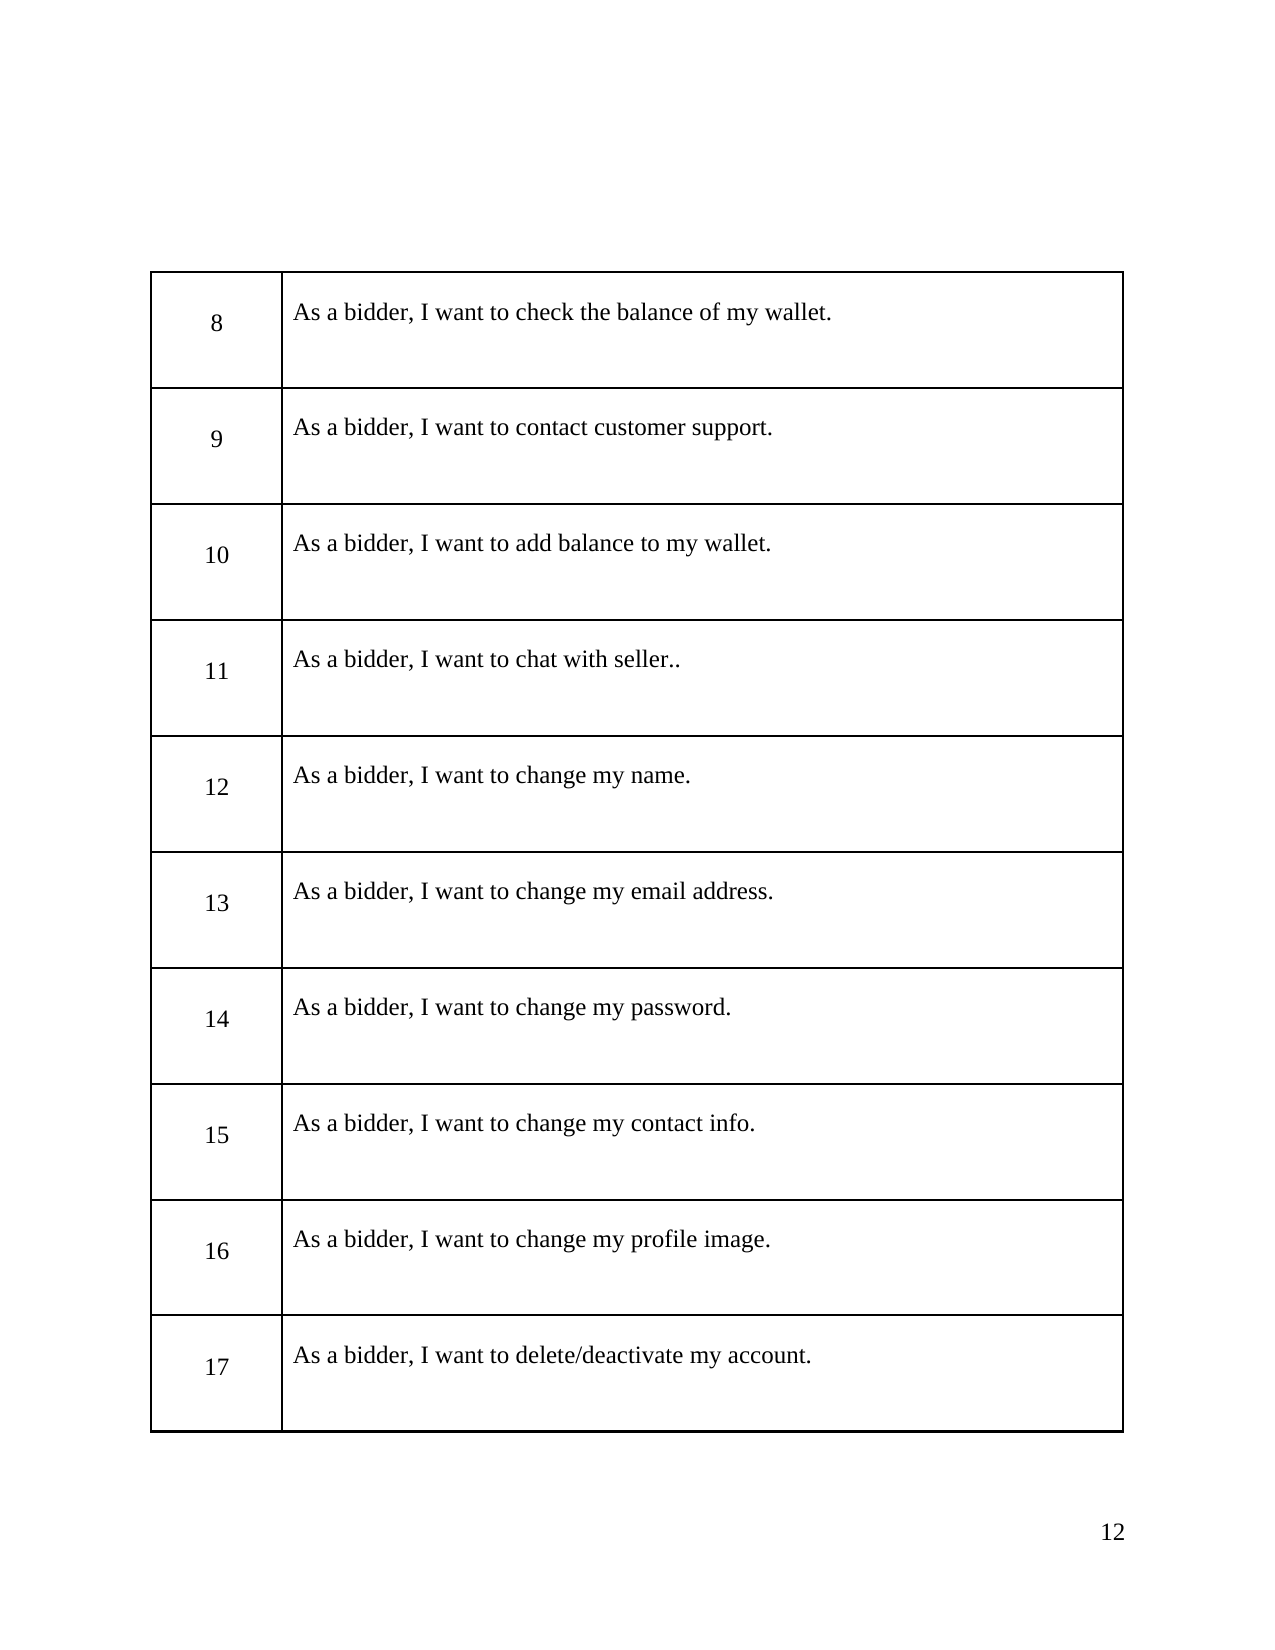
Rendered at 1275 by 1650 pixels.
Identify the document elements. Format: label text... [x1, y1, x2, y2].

table_cell 15 [152, 1085, 281, 1198]
table_cell 13 [152, 853, 281, 967]
table_cell As a bidder, I want to chat with seller.. [283, 621, 1122, 735]
table_cell 10 [152, 505, 281, 619]
table_cell 16 [152, 1201, 281, 1314]
table_cell As a bidder, I want to change my name. [283, 737, 1122, 851]
table_cell As a bidder, I want to add balance to my wallet. [283, 505, 1122, 619]
table_cell As a bidder, I want to contact customer support. [283, 389, 1122, 503]
table_cell 9 [152, 389, 281, 503]
table_cell As a bidder, I want to change my email address. [283, 853, 1122, 967]
table_cell As a bidder, I want to change my profile image. [283, 1201, 1122, 1314]
table_cell 17 [152, 1316, 281, 1430]
table_cell 12 [152, 737, 281, 851]
table_cell 8 [152, 273, 281, 387]
table_cell As a bidder, I want to change my contact info. [283, 1085, 1122, 1198]
table_cell As a bidder, I want to check the balance of my wallet. [283, 273, 1122, 387]
table_cell As a bidder, I want to delete/deactivate my account. [283, 1316, 1122, 1430]
table_cell As a bidder, I want to change my password. [283, 969, 1122, 1082]
table_cell 14 [152, 969, 281, 1082]
table_cell 11 [152, 621, 281, 735]
